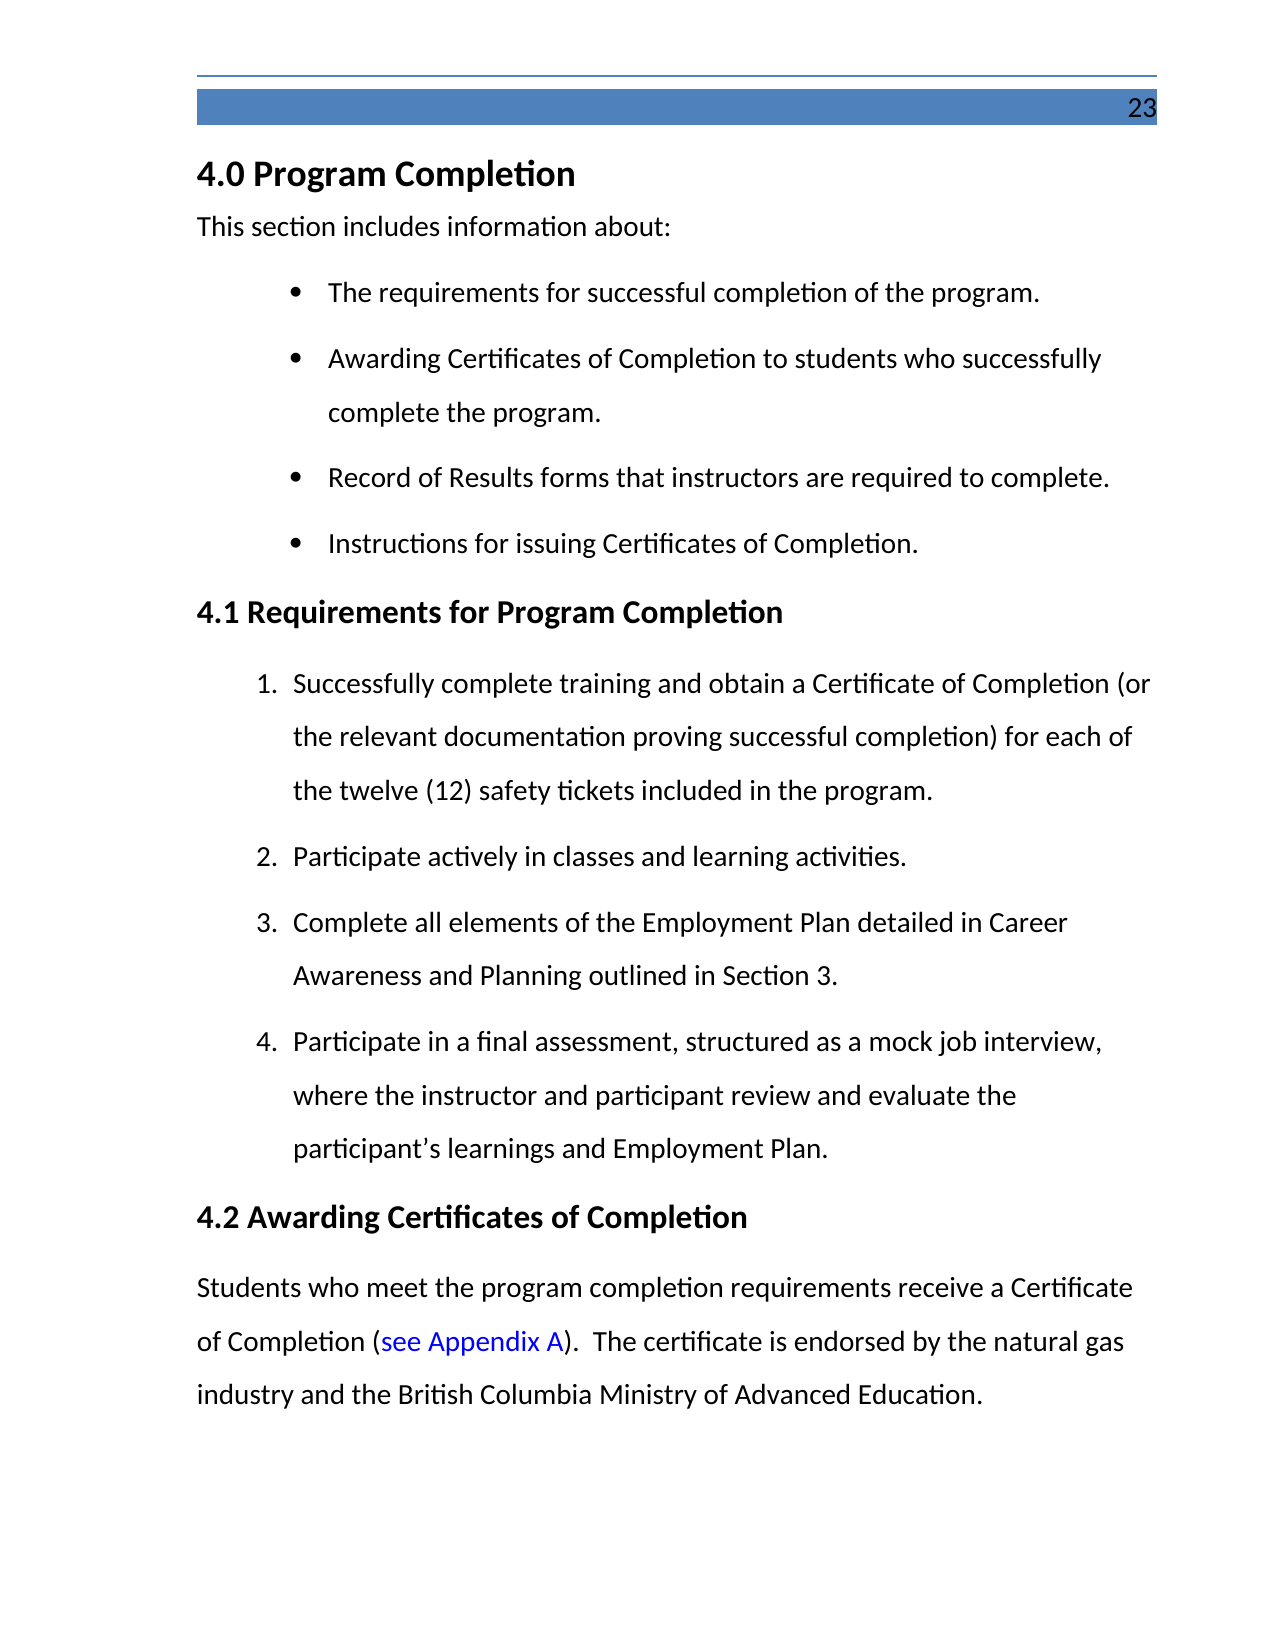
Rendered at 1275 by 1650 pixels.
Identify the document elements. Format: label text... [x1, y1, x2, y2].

list Successfully complete training and obtain a Certificate of Completion (or the relevant documentation proving successful completion) for each of the twelve (12) safety tickets included in the program. [256, 665, 1157, 807]
list The requirements for successful completion of the program. [291, 274, 1157, 310]
list Instructions for issuing Certificates of Completion. [291, 526, 1157, 561]
text This section includes information about: [197, 208, 1157, 244]
list Participate in a final assessment, structured as a mock job interview, where the instructor and participant review and evaluate the participant’s learnings and Employment Plan. [256, 1023, 1157, 1166]
subtitle 4.2 Awarding Certificates of Completion [197, 1196, 1157, 1237]
list Complete all elements of the Employment Plan detailed in Career Awareness and Planning outlined in Section 3. [256, 904, 1157, 993]
list Record of Results forms that instructors are required to complete. [291, 459, 1157, 495]
subtitle 4.0 Program Completion [197, 150, 1157, 196]
list Awarding Certificates of Completion to students who successfully complete the program. [291, 340, 1157, 429]
text Students who meet the program completion requirements receive a Certificate of Completion (see Appendix A). The certificate is endorsed by the natural gas industry and the British Columbia Ministry of Advanced Education. [197, 1269, 1157, 1412]
subtitle 4.1 Requirements for Program Completion [197, 591, 1157, 632]
list Participate actively in classes and learning activities. [256, 838, 1157, 873]
